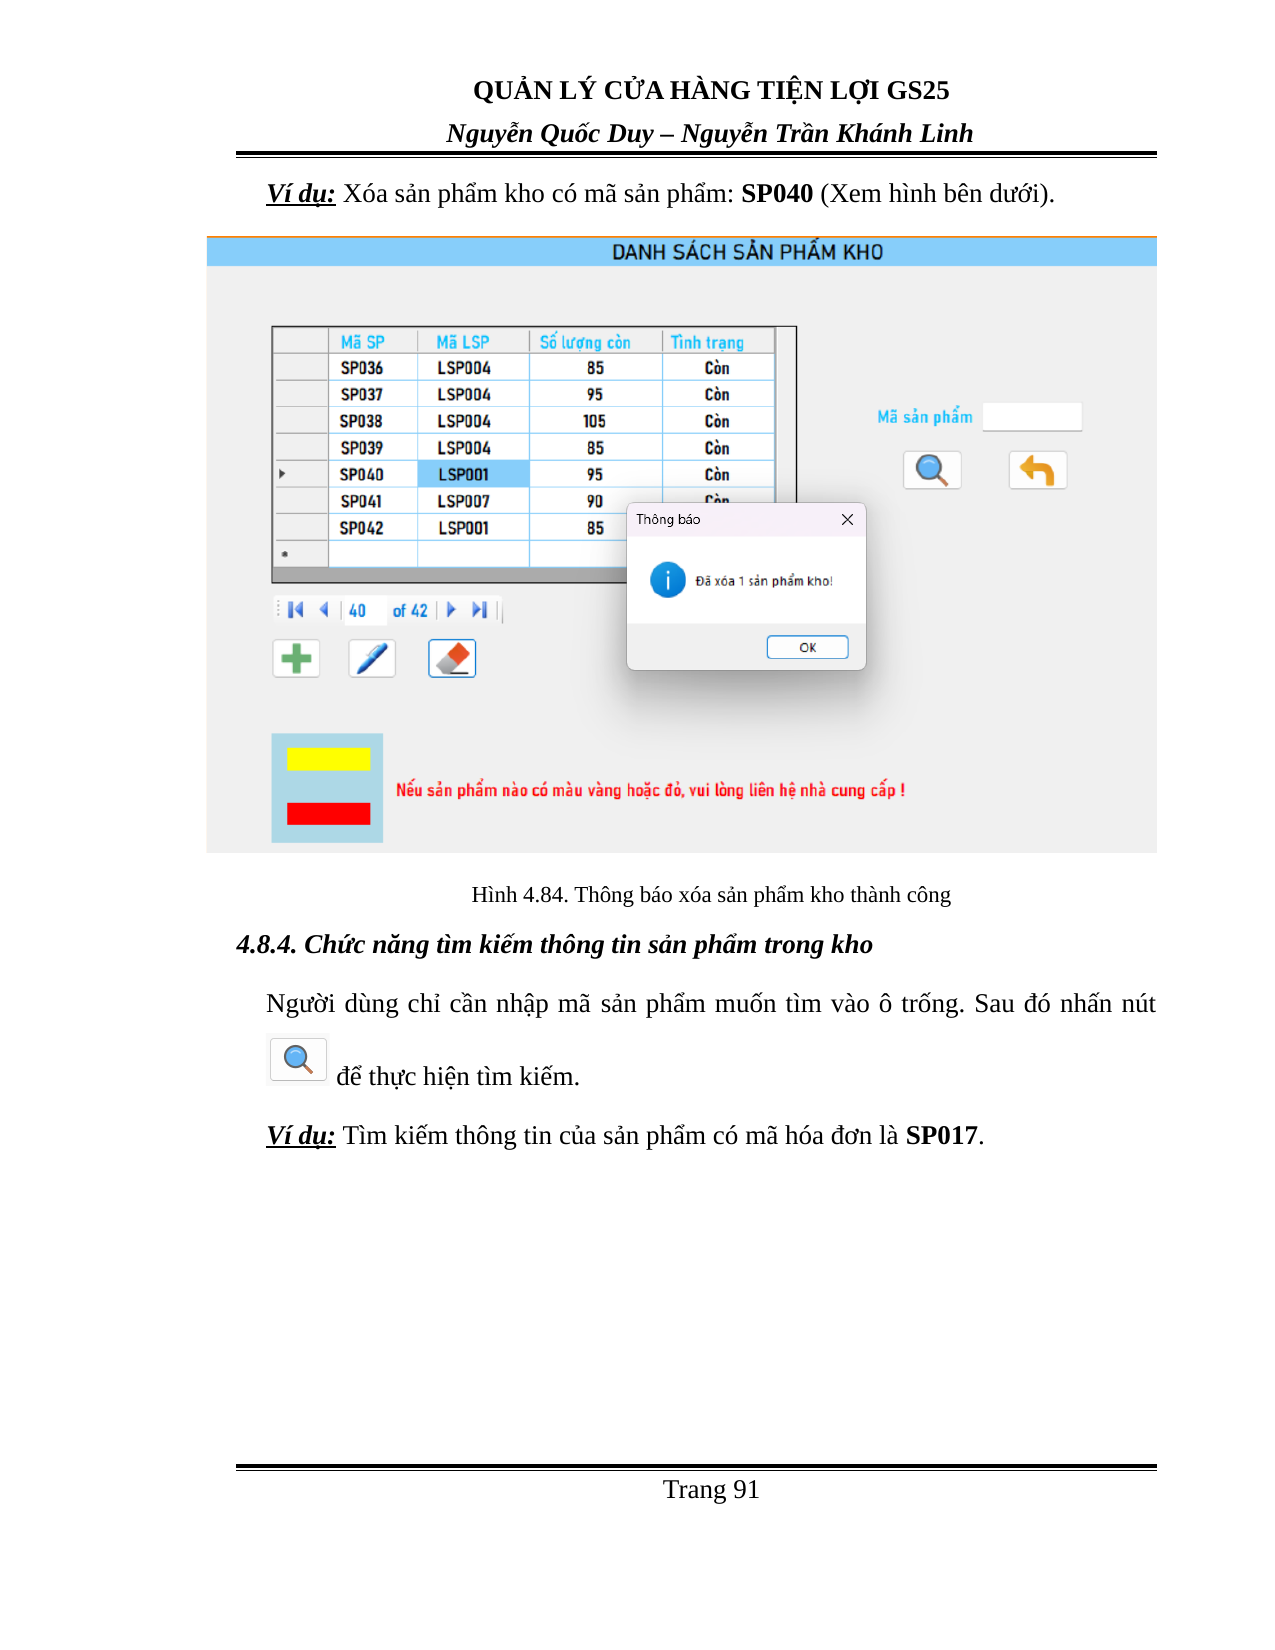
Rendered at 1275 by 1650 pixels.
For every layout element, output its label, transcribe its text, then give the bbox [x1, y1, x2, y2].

text Người dùng chỉ cần nhập mã sản phẩm muốn tìm vào ô trống. Sau đó nhấn nút để thực hiện tìm kiếm. [266, 987, 1157, 1091]
picture [265, 1033, 330, 1086]
text Ví dụ: Tìm kiếm thông tin của sản phẩm có mã hóa đơn là SP017. [236, 1119, 1157, 1150]
picture [206, 236, 1157, 853]
text Ví dụ: Xóa sản phẩm kho có mã sản phẩm: SP040 (Xem hình bên dưới). [236, 177, 1157, 208]
subtitle Chức năng tìm kiếm thông tin sản phẩm trong kho [207, 928, 1157, 959]
